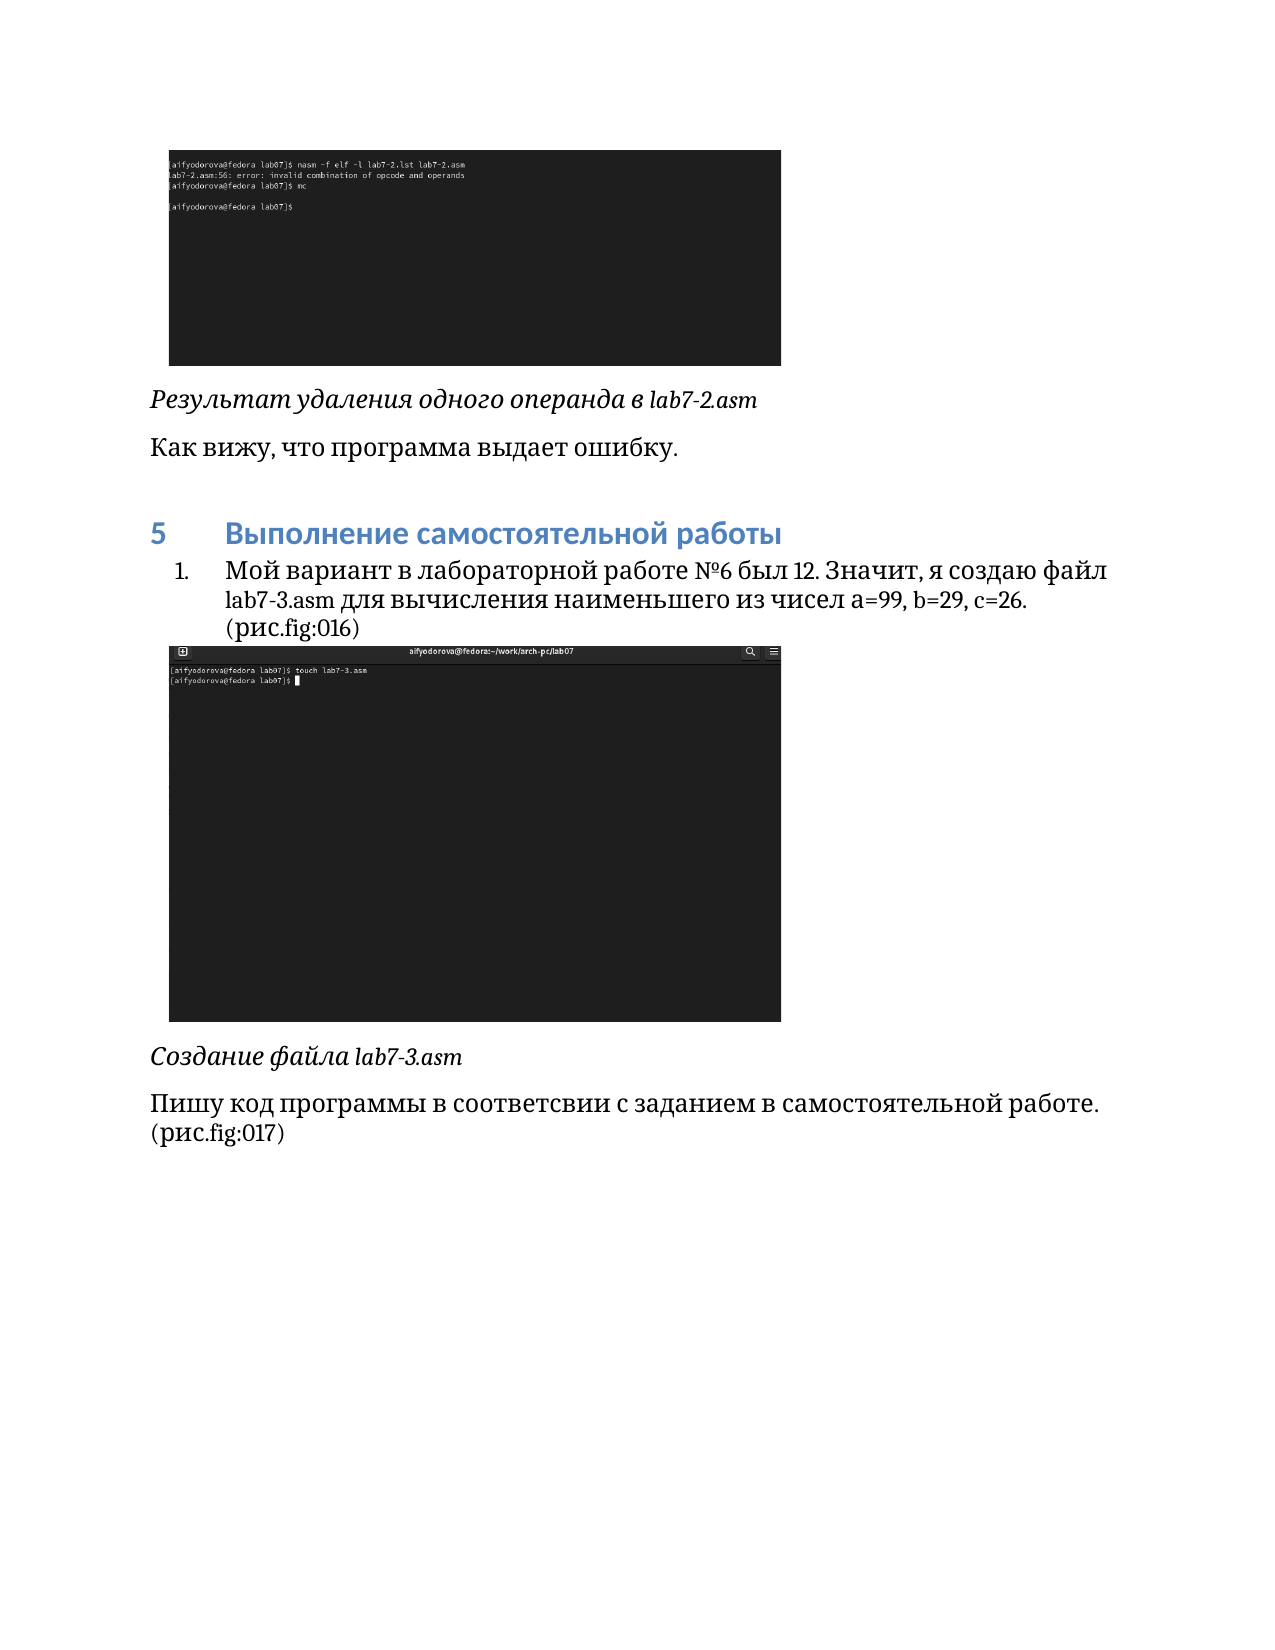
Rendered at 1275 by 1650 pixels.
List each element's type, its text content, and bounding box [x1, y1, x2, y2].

list Мой вариант в лабораторной работе №6 был 12. Значит, я создаю файл lab7-3.asm для вычисления наименьшего из чисел а=99, b=29, c=26. (рис.fig:016) [175, 557, 1125, 643]
picture [168, 150, 782, 366]
picture [168, 646, 782, 1022]
text Результат удаления одного операнда в lab7-2.asm [150, 386, 1125, 415]
subtitle 5 Выполнение самостоятельной работы [150, 512, 1125, 553]
text Создание файла lab7-3.asm [150, 1042, 1125, 1071]
text Как вижу, что программа выдает ошибку. [150, 433, 1125, 462]
text Пишу код программы в соответсвии с заданием в самостоятельной работе. (рис.fig:017) [150, 1090, 1125, 1147]
